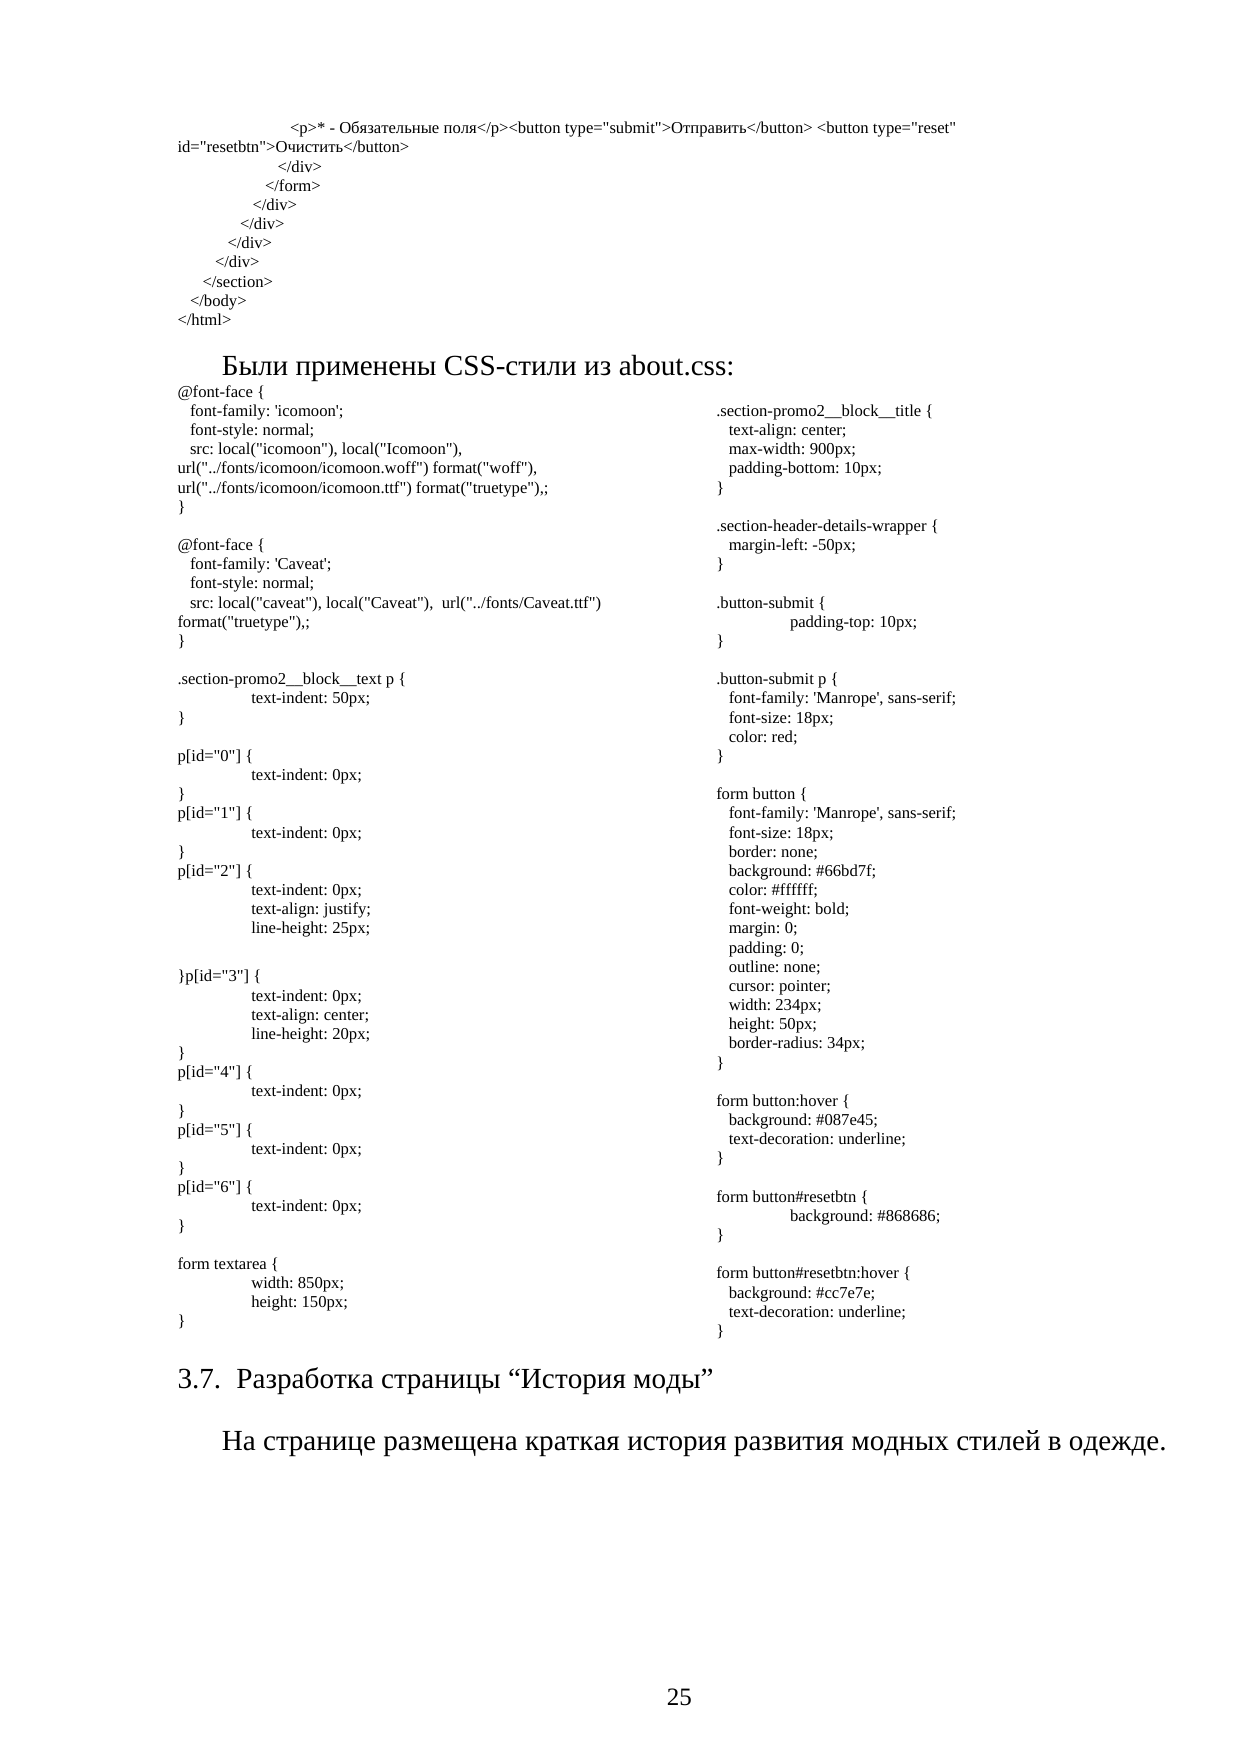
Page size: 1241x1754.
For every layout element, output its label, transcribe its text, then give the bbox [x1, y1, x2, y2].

text На странице размещена краткая история развития модных стилей в одежде. [177, 1423, 1181, 1457]
text padding-top: 10px; [716, 612, 1181, 631]
text } [177, 784, 642, 803]
text width: 850px; [177, 1273, 642, 1292]
text cursor: pointer; [716, 976, 1181, 995]
text } [716, 746, 1181, 765]
text </div> [177, 195, 1181, 214]
text border-radius: 34px; [716, 1033, 1181, 1052]
text height: 150px; [177, 1292, 642, 1311]
text .button-submit p { [716, 669, 1181, 688]
text color: red; [716, 727, 1181, 746]
text text-indent: 50px; [177, 688, 642, 707]
text .button-submit { [716, 592, 1181, 612]
text p[id="6"] { [177, 1177, 642, 1196]
text } [716, 1321, 1181, 1340]
text outline: none; [716, 957, 1181, 976]
text } [177, 1043, 642, 1062]
text background: #cc7e7e; [716, 1282, 1181, 1302]
text } [177, 707, 642, 727]
text text-align: center; [716, 420, 1181, 439]
text text-indent: 0px; [177, 985, 642, 1004]
text </div> [177, 252, 1181, 271]
text </div> [177, 233, 1181, 252]
text background: #66bd7f; [716, 861, 1181, 880]
text text-indent: 0px; [177, 880, 642, 899]
text text-align: justify; [177, 899, 642, 918]
text text-indent: 0px; [177, 1139, 642, 1158]
text } [716, 477, 1181, 497]
text font-weight: bold; [716, 899, 1181, 918]
text } [177, 497, 642, 516]
text } [716, 1148, 1181, 1167]
text src: local("caveat"), local("Caveat"), url("../fonts/Caveat.ttf") format("truetype"),; [177, 592, 642, 631]
text .section-promo2__block__text p { [177, 669, 642, 688]
text padding: 0; [716, 937, 1181, 957]
text line-height: 25px; [177, 918, 642, 937]
text font-size: 18px; [716, 822, 1181, 842]
text border: none; [716, 842, 1181, 861]
text font-family: 'Manrope', sans-serif; [716, 688, 1181, 707]
text color: #ffffff; [716, 880, 1181, 899]
text text-decoration: underline; [716, 1129, 1181, 1148]
text form button#resetbtn { [716, 1187, 1181, 1206]
text text-indent: 0px; [177, 1196, 642, 1215]
text } [716, 1225, 1181, 1244]
text </form> [177, 176, 1181, 195]
text text-indent: 0px; [177, 765, 642, 784]
text } [716, 631, 1181, 650]
text padding-bottom: 10px; [716, 458, 1181, 477]
text } [177, 631, 642, 650]
text p[id="5"] { [177, 1119, 642, 1139]
text } [177, 1100, 642, 1119]
text @font-face { [177, 535, 642, 554]
text </div> [177, 156, 1181, 176]
text form button { [716, 784, 1181, 803]
text width: 234px; [716, 995, 1181, 1014]
text text-align: center; [177, 1004, 642, 1024]
text font-family: 'Manrope', sans-serif; [716, 803, 1181, 822]
text </html> [177, 310, 1181, 329]
text p[id="1"] { [177, 803, 642, 822]
text text-decoration: underline; [716, 1302, 1181, 1321]
text } [177, 1311, 642, 1330]
text .section-header-details-wrapper { [716, 516, 1181, 535]
text font-family: 'icomoon'; [177, 401, 642, 420]
text line-height: 20px; [177, 1024, 642, 1043]
text } [177, 1158, 642, 1177]
text <p>* - Обязательные поля</p><button type="submit">Отправить</button> <button type="reset" id="resetbtn">Очистить</button> [177, 118, 1181, 156]
text } [716, 554, 1181, 573]
text } [716, 1052, 1181, 1072]
text Были применены CSS-стили из about.css: [177, 348, 1181, 382]
text p[id="2"] { [177, 861, 642, 880]
text } [177, 842, 642, 861]
text </section> [177, 271, 1181, 291]
text p[id="4"] { [177, 1062, 642, 1081]
text text-indent: 0px; [177, 822, 642, 842]
text font-style: normal; [177, 573, 642, 592]
text font-size: 18px; [716, 707, 1181, 727]
text } [177, 1215, 642, 1234]
text background: #087e45; [716, 1110, 1181, 1129]
text form button#resetbtn:hover { [716, 1263, 1181, 1282]
text </div> [177, 214, 1181, 233]
subtitle Разработка страницы “История моды” [177, 1361, 1181, 1394]
text margin-left: -50px; [716, 535, 1181, 554]
text background: #868686; [716, 1206, 1181, 1225]
text p[id="0"] { [177, 746, 642, 765]
text @font-face { [177, 382, 642, 401]
text src: local("icomoon"), local("Icomoon"), url("../fonts/icomoon/icomoon.woff") format("woff"), url("../fonts/icomoon/icomoon.ttf") format("truetype"),; [177, 439, 642, 497]
text margin: 0; [716, 918, 1181, 937]
text max-width: 900px; [716, 439, 1181, 458]
text text-indent: 0px; [177, 1081, 642, 1100]
text </body> [177, 291, 1181, 310]
text }p[id="3"] { [177, 966, 642, 985]
text form button:hover { [716, 1091, 1181, 1110]
text height: 50px; [716, 1014, 1181, 1033]
text font-style: normal; [177, 420, 642, 439]
text .section-promo2__block__title { [716, 401, 1181, 420]
text form textarea { [177, 1254, 642, 1273]
text font-family: 'Caveat'; [177, 554, 642, 573]
